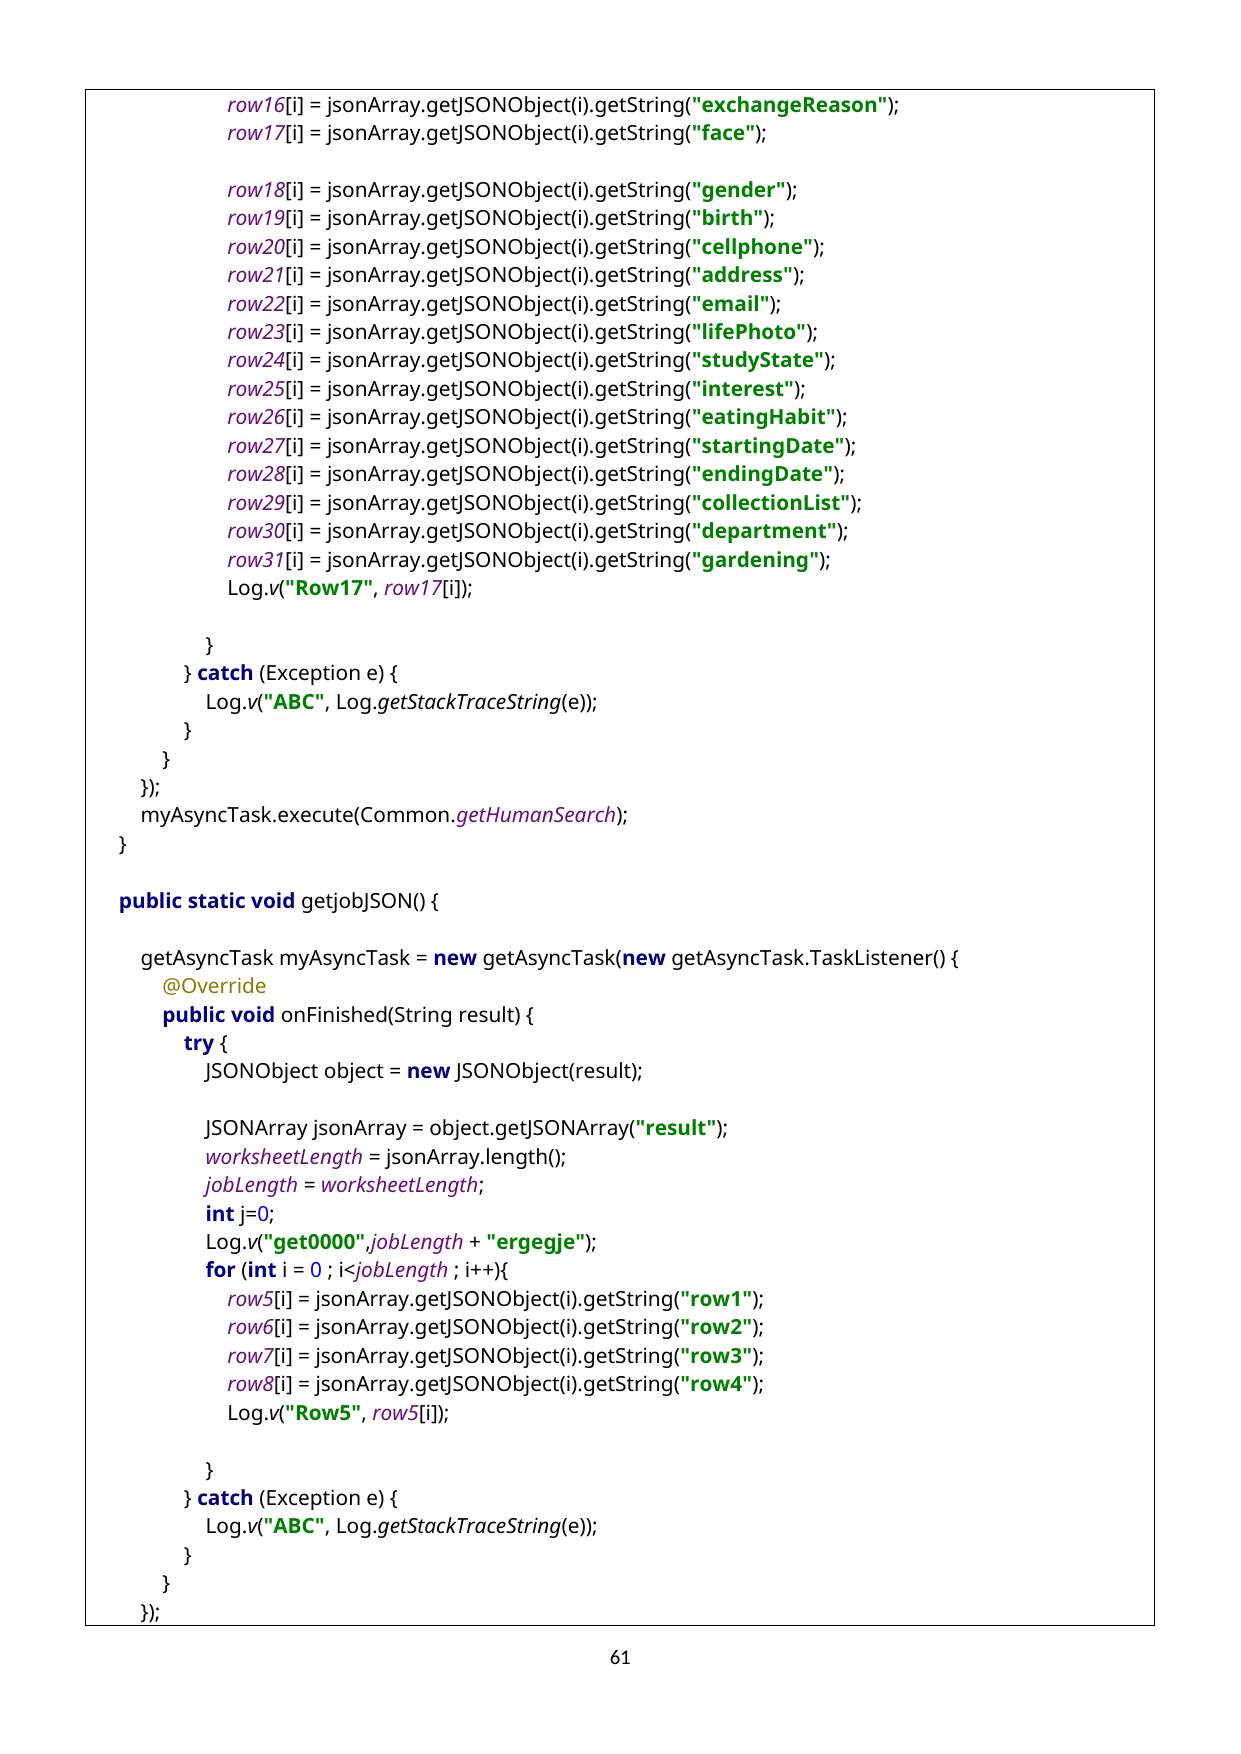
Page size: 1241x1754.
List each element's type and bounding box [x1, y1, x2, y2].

table_cell [86, 90, 1154, 1625]
